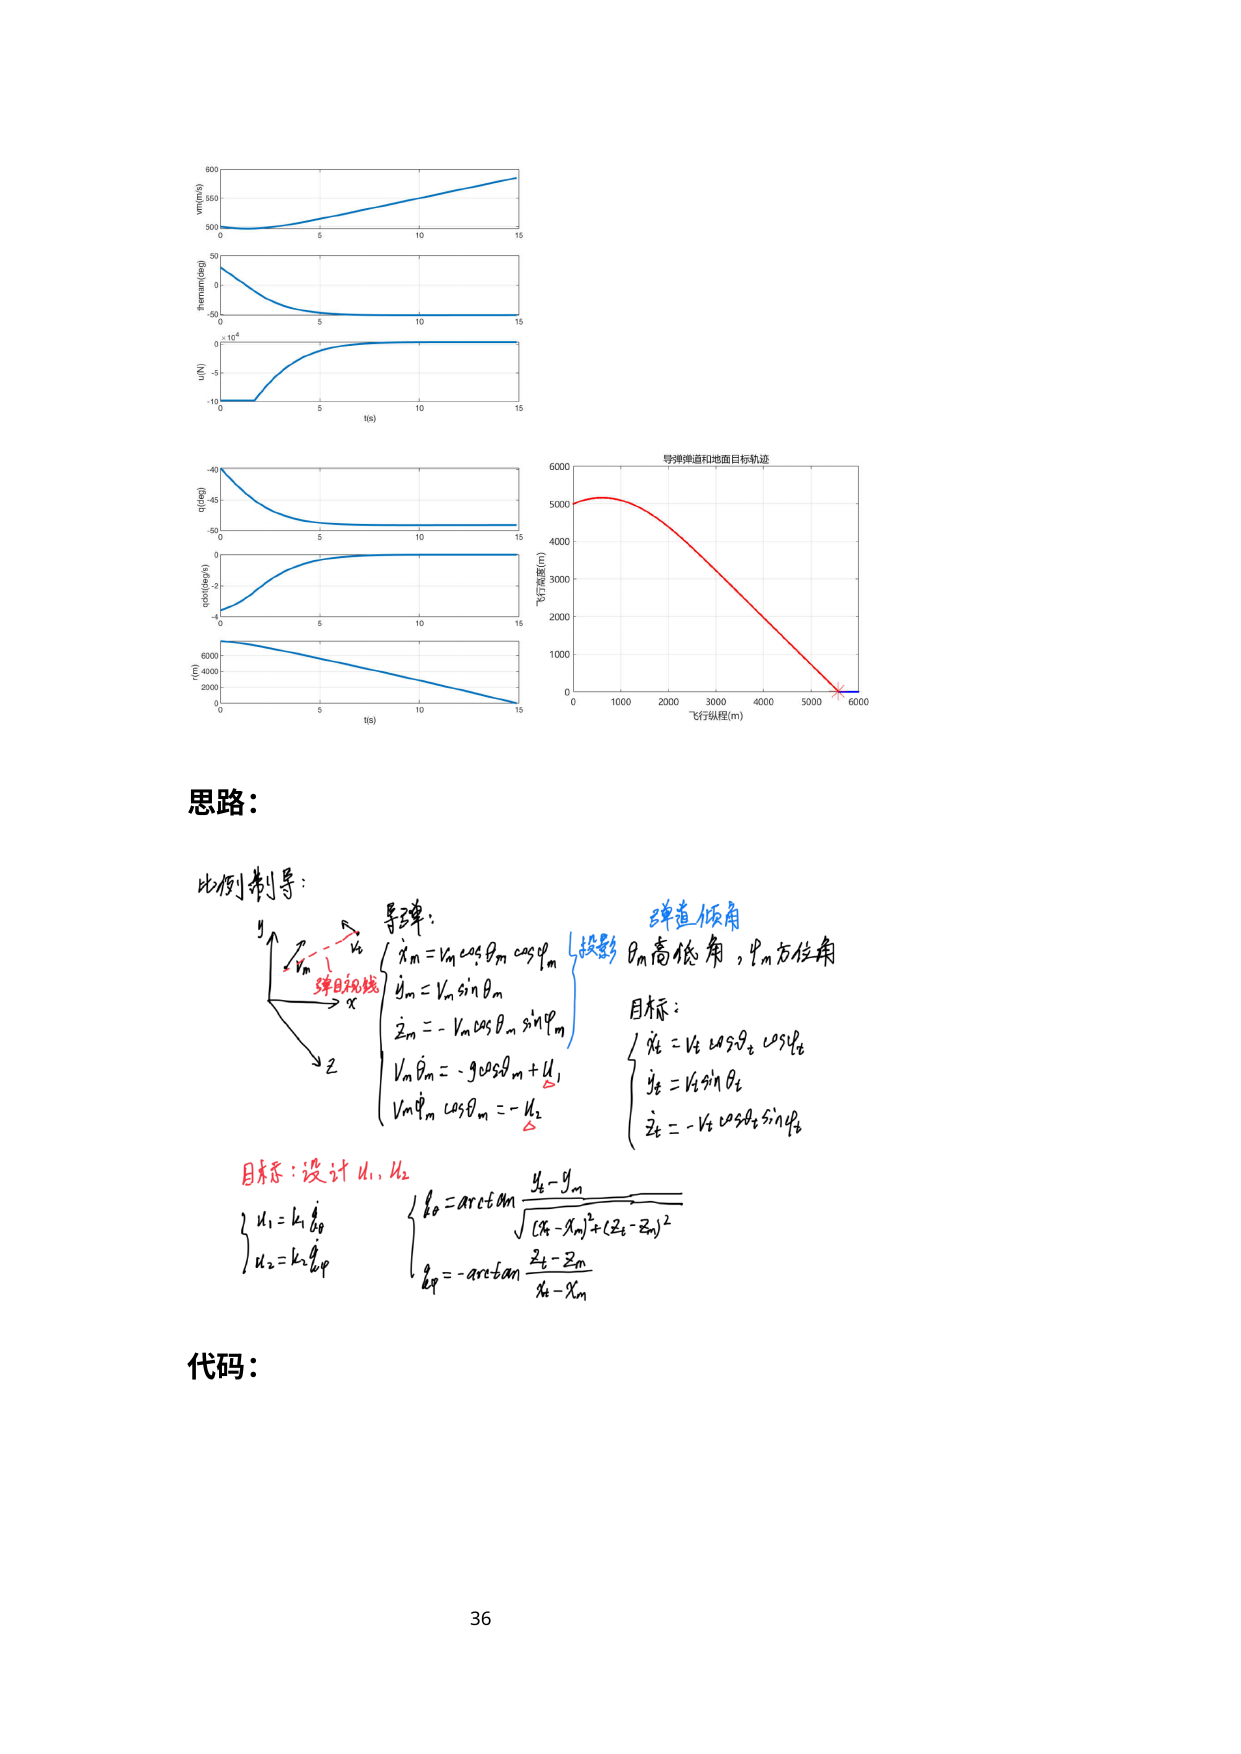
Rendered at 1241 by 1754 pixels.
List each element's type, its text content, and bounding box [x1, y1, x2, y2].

picture [187, 863, 842, 1305]
picture [187, 162, 872, 726]
text 代码： [187, 1333, 1053, 1398]
text 思路： [187, 768, 1053, 833]
